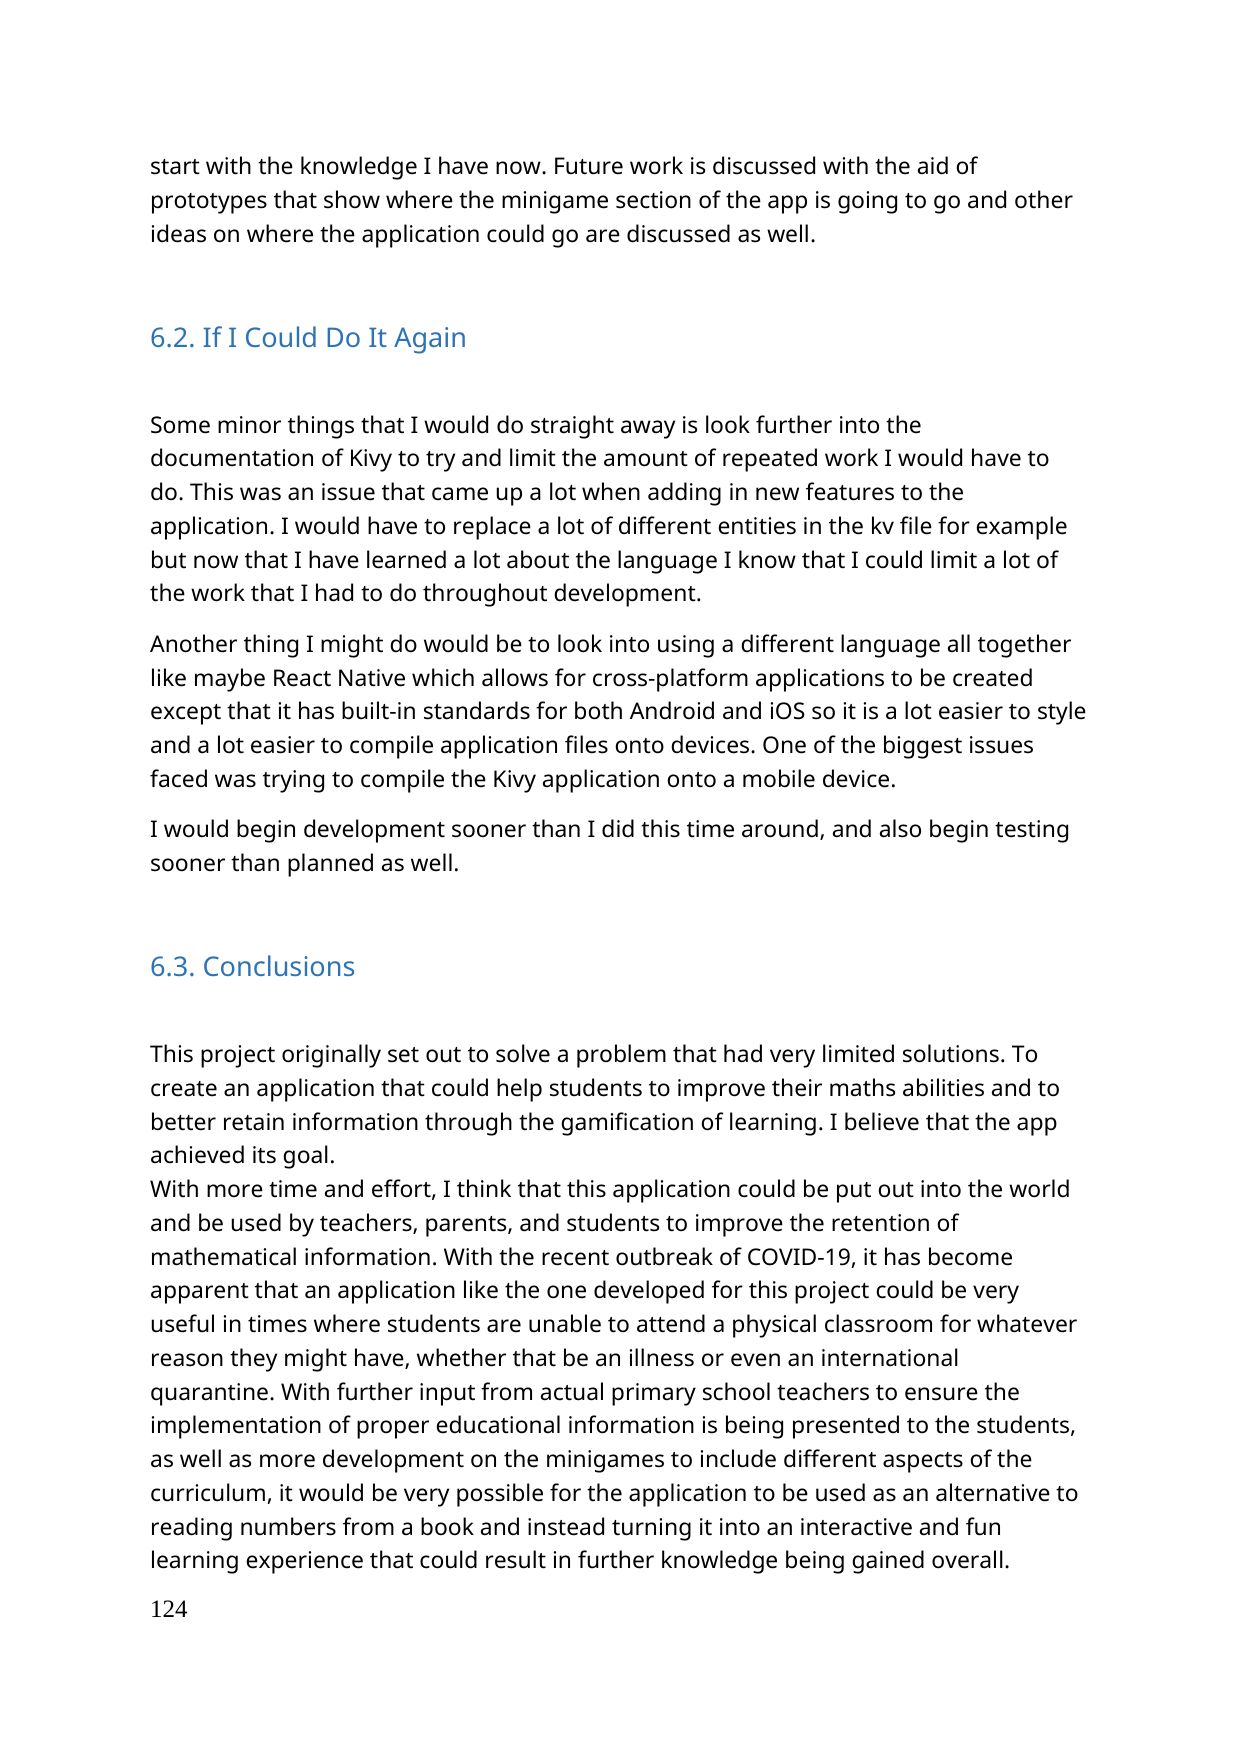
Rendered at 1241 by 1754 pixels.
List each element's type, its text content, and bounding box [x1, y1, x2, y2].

text This project originally set out to solve a problem that had very limited solutions. To create an application that could help students to improve their maths abilities and to better retain information through the gamification of learning. I believe that the app achieved its goal. With more time and effort, I think that this application could be put out into the world and be used by teachers, parents, and students to improve the retention of mathematical information. With the recent outbreak of COVID-19, it has become apparent that an application like the one developed for this project could be very useful in times where students are unable to attend a physical classroom for whatever reason they might have, whether that be an illness or even an international quarantine. With further input from actual primary school teachers to ensure the implementation of proper educational information is being presented to the students, as well as more development on the minigames to include different aspects of the curriculum, it would be very possible for the application to be used as an alternative to reading numbers from a book and instead turning it into an interactive and fun learning experience that could result in further knowledge being gained overall. [150, 1038, 1090, 1575]
text I would begin development sooner than I did this time around, and also begin testing sooner than planned as well. [150, 813, 1090, 878]
text Some minor things that I would do straight away is look further into the documentation of Kivy to try and limit the amount of repeated work I would have to do. This was an issue that came up a lot when adding in new features to the application. I would have to replace a lot of different entities in the kv file for example but now that I have learned a lot about the language I know that I could limit a lot of the work that I had to do throughout development. [150, 408, 1090, 608]
text Another thing I might do would be to look into using a different language all together like maybe React Native which allows for cross-platform applications to be created except that it has built-in standards for both Android and iOS so it is a lot easier to style and a lot easier to compile application files onto devices. One of the biggest issues faced was trying to compile the Kivy application onto a mobile device. [150, 628, 1090, 794]
subtitle 6.3. Conclusions [150, 948, 1090, 984]
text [150, 150, 1090, 249]
subtitle 6.2. If I Could Do It Again [150, 318, 1090, 355]
